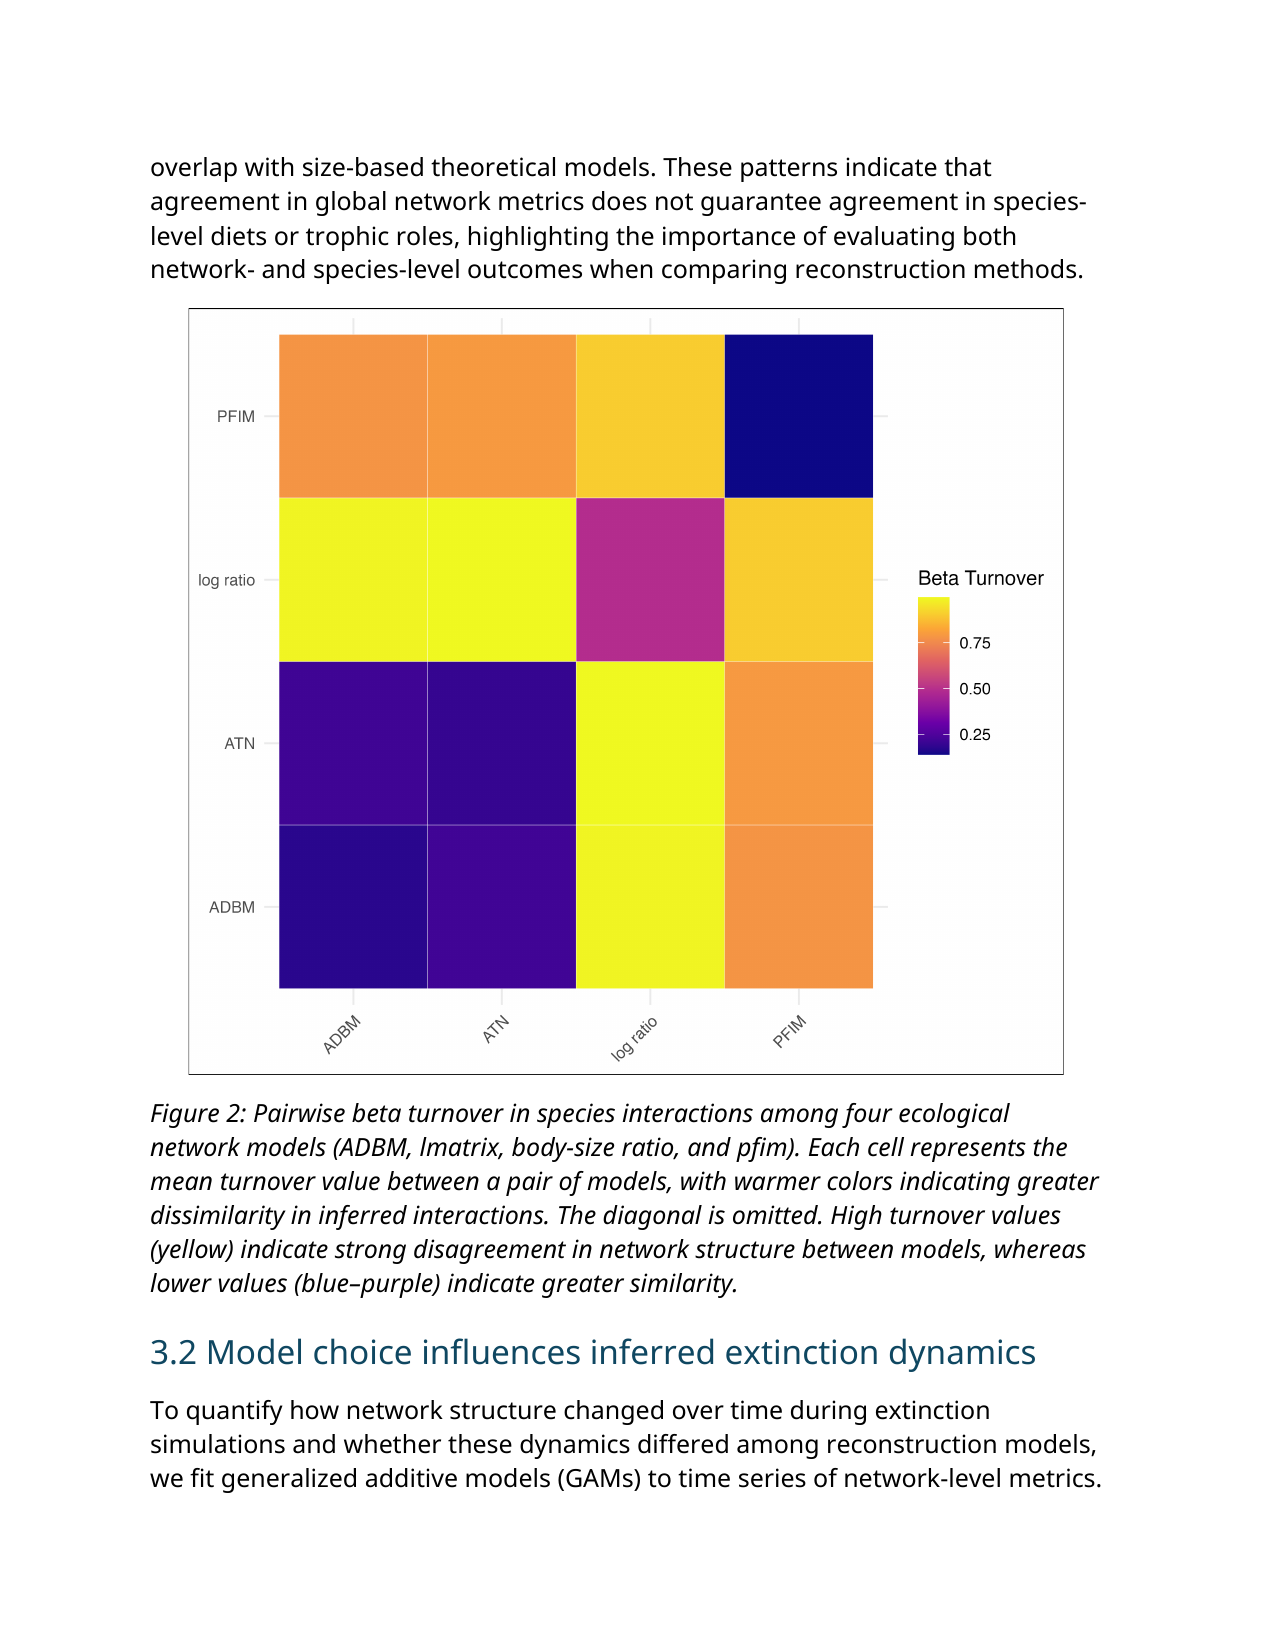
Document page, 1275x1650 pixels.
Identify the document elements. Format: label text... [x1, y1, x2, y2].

table_header Figure 2: Pairwise beta turnover in species interactions among four ecological network models (ADBM, lmatrix, body-size ratio, and pfim). Each cell represents the mean turnover value between a pair of models, with warmer colors indicating greater dissimilarity in inferred interactions. The diagonal is omitted. High turnover values (yellow) indicate strong disagreement in network structure between models, whereas lower values (blue–purple) indicate greater similarity. [139, 305, 1114, 1312]
picture [188, 308, 1064, 1075]
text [150, 1393, 1125, 1495]
subtitle 3.2 Model choice influences inferred extinction dynamics [150, 1329, 1125, 1374]
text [150, 150, 1125, 286]
